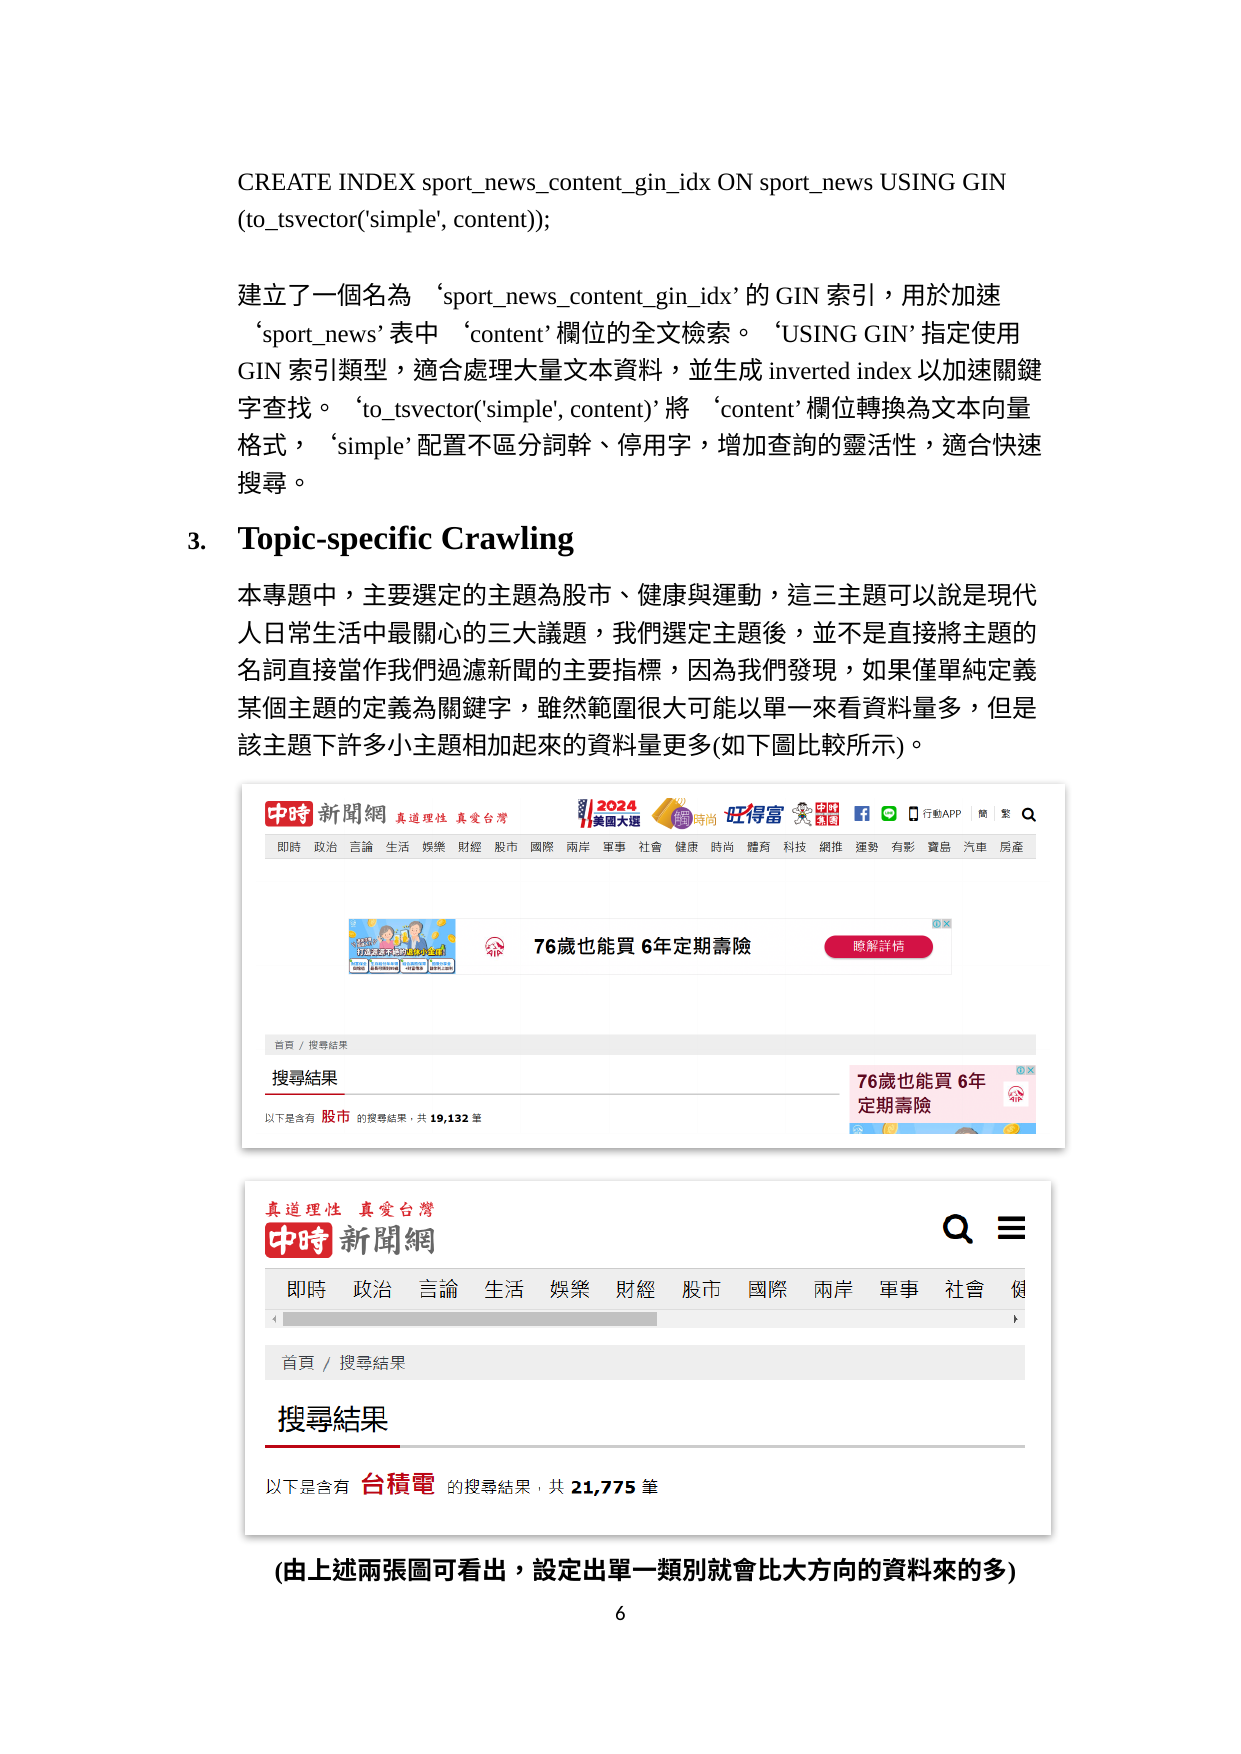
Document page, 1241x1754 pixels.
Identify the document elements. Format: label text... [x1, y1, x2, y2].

list 本專題中，主要選定的主題為股市、健康與運動，這三主題可以說是現代人日常生活中最關心的三大議題，我們選定主題後，並不是直接將主題的名詞直接當作我們過濾新聞的主要指標，因為我們發現，如果僅單純定義某個主題的定義為關鍵字，雖然範圍很大可能以單一來看資料量多，但是該主題下許多小主題相加起來的資料量更多(如下圖比較所示)。 [237, 575, 1053, 762]
list CREATE INDEX sport_news_content_gin_idx ON sport_news USING GIN (to_tsvector('simple', content)); [237, 162, 1053, 237]
list 建立了一個名為 ‘sport_news_content_gin_idx’ 的 GIN 索引，用於加速 ‘sport_news’ 表中 ‘content’ 欄位的全文檢索。‘USING GIN’ 指定使用 GIN 索引類型，適合處理大量文本資料，並生成inverted index以加速關鍵字查找。‘to_tsvector('simple', content)’ 將 ‘content’ 欄位轉換為文本向量格式，‘simple’ 配置不區分詞幹、停用字，增加查詢的靈活性，適合快速搜尋。 [237, 275, 1053, 500]
picture [259, 1195, 1036, 1520]
list Topic-specific Crawling [187, 500, 1053, 575]
list (由上述兩張圖可看出，設定出單一類別就會比大方向的資料來的多) [237, 1550, 1053, 1587]
picture [256, 798, 1050, 1134]
